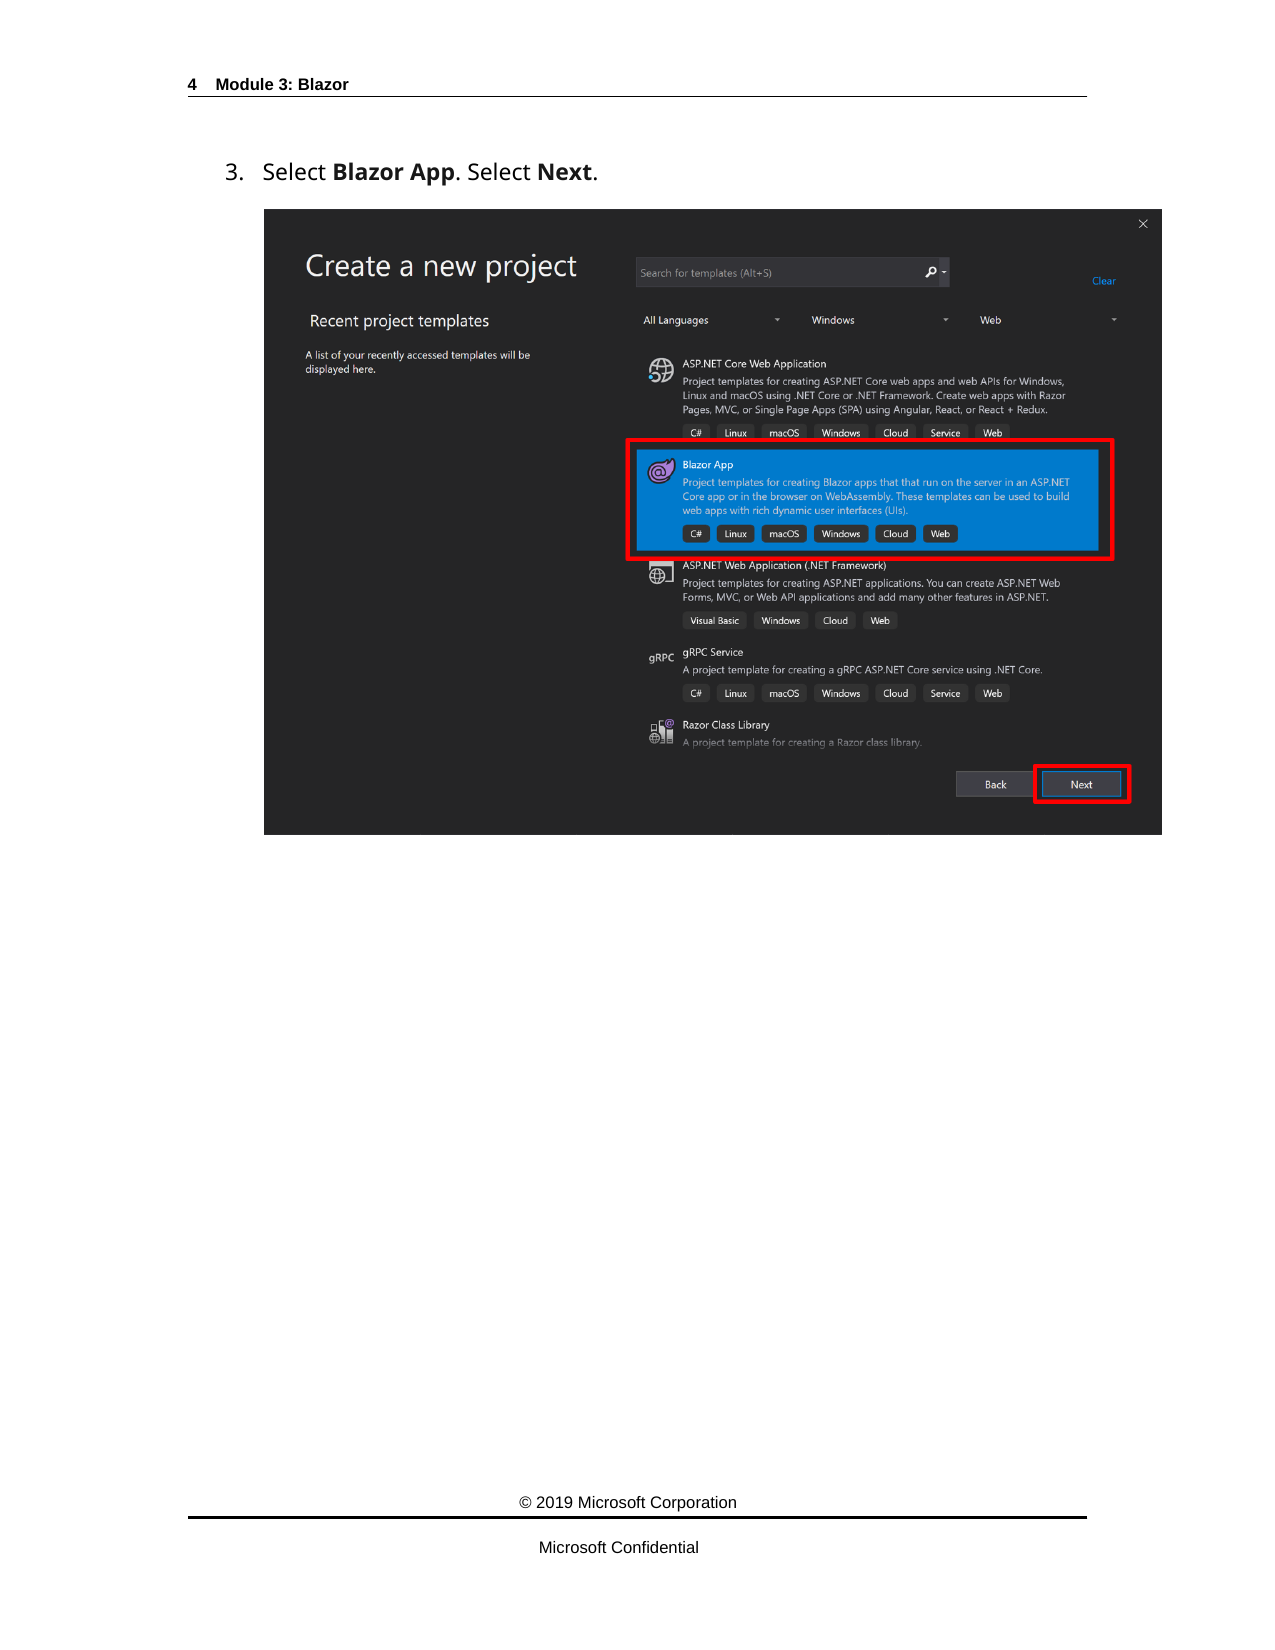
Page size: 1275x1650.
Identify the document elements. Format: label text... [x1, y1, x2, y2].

picture [262, 206, 1163, 836]
text Select Blazor App. Select Next. [225, 156, 1087, 187]
